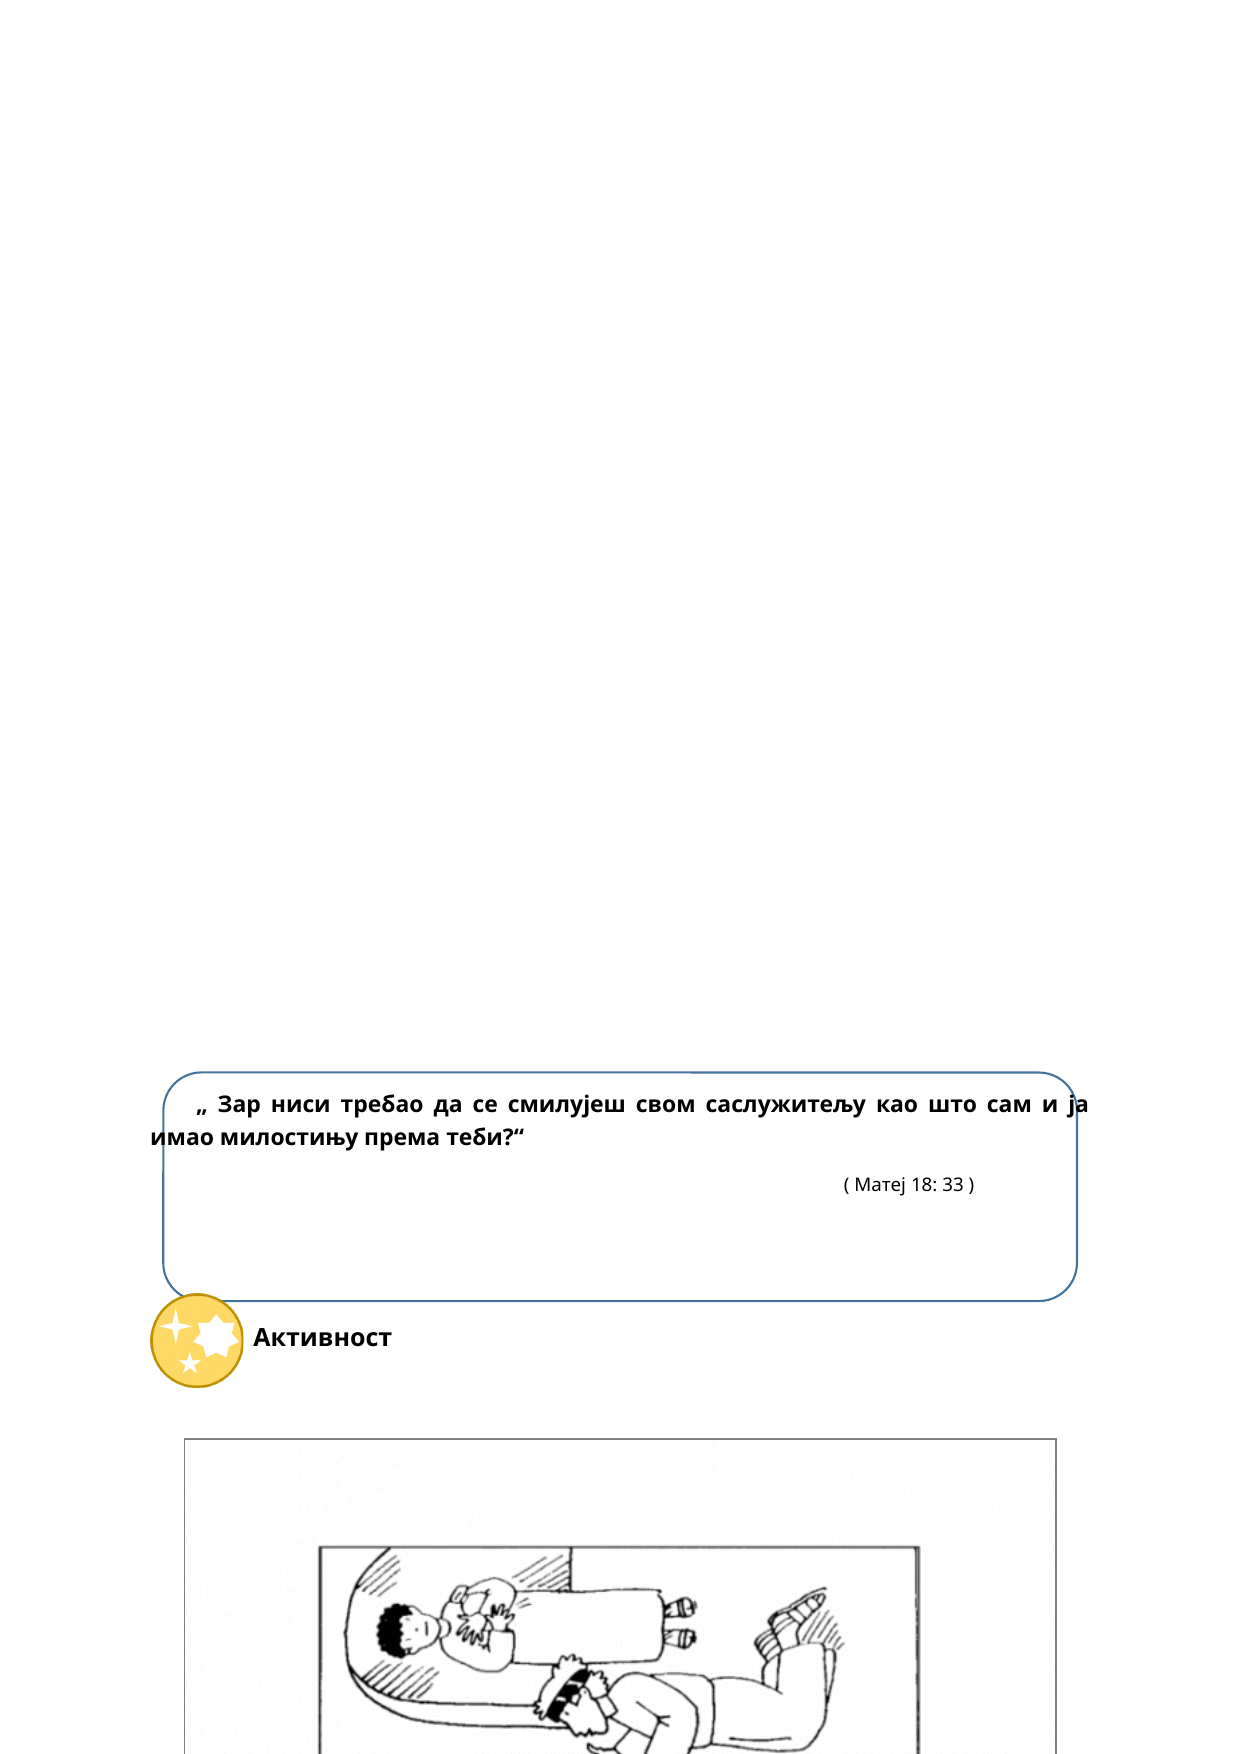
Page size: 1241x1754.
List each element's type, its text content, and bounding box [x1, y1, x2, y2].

text ( Матеј 18: 33 ) [150, 1172, 1090, 1197]
text Активност [244, 1320, 1090, 1354]
text „ Зар ниси требао да се смилујеш свом саслужитељу као што сам и ја имао милостињу према теби?“ [150, 1088, 1090, 1153]
picture [150, 1293, 244, 1388]
picture [185, 1440, 1055, 1754]
